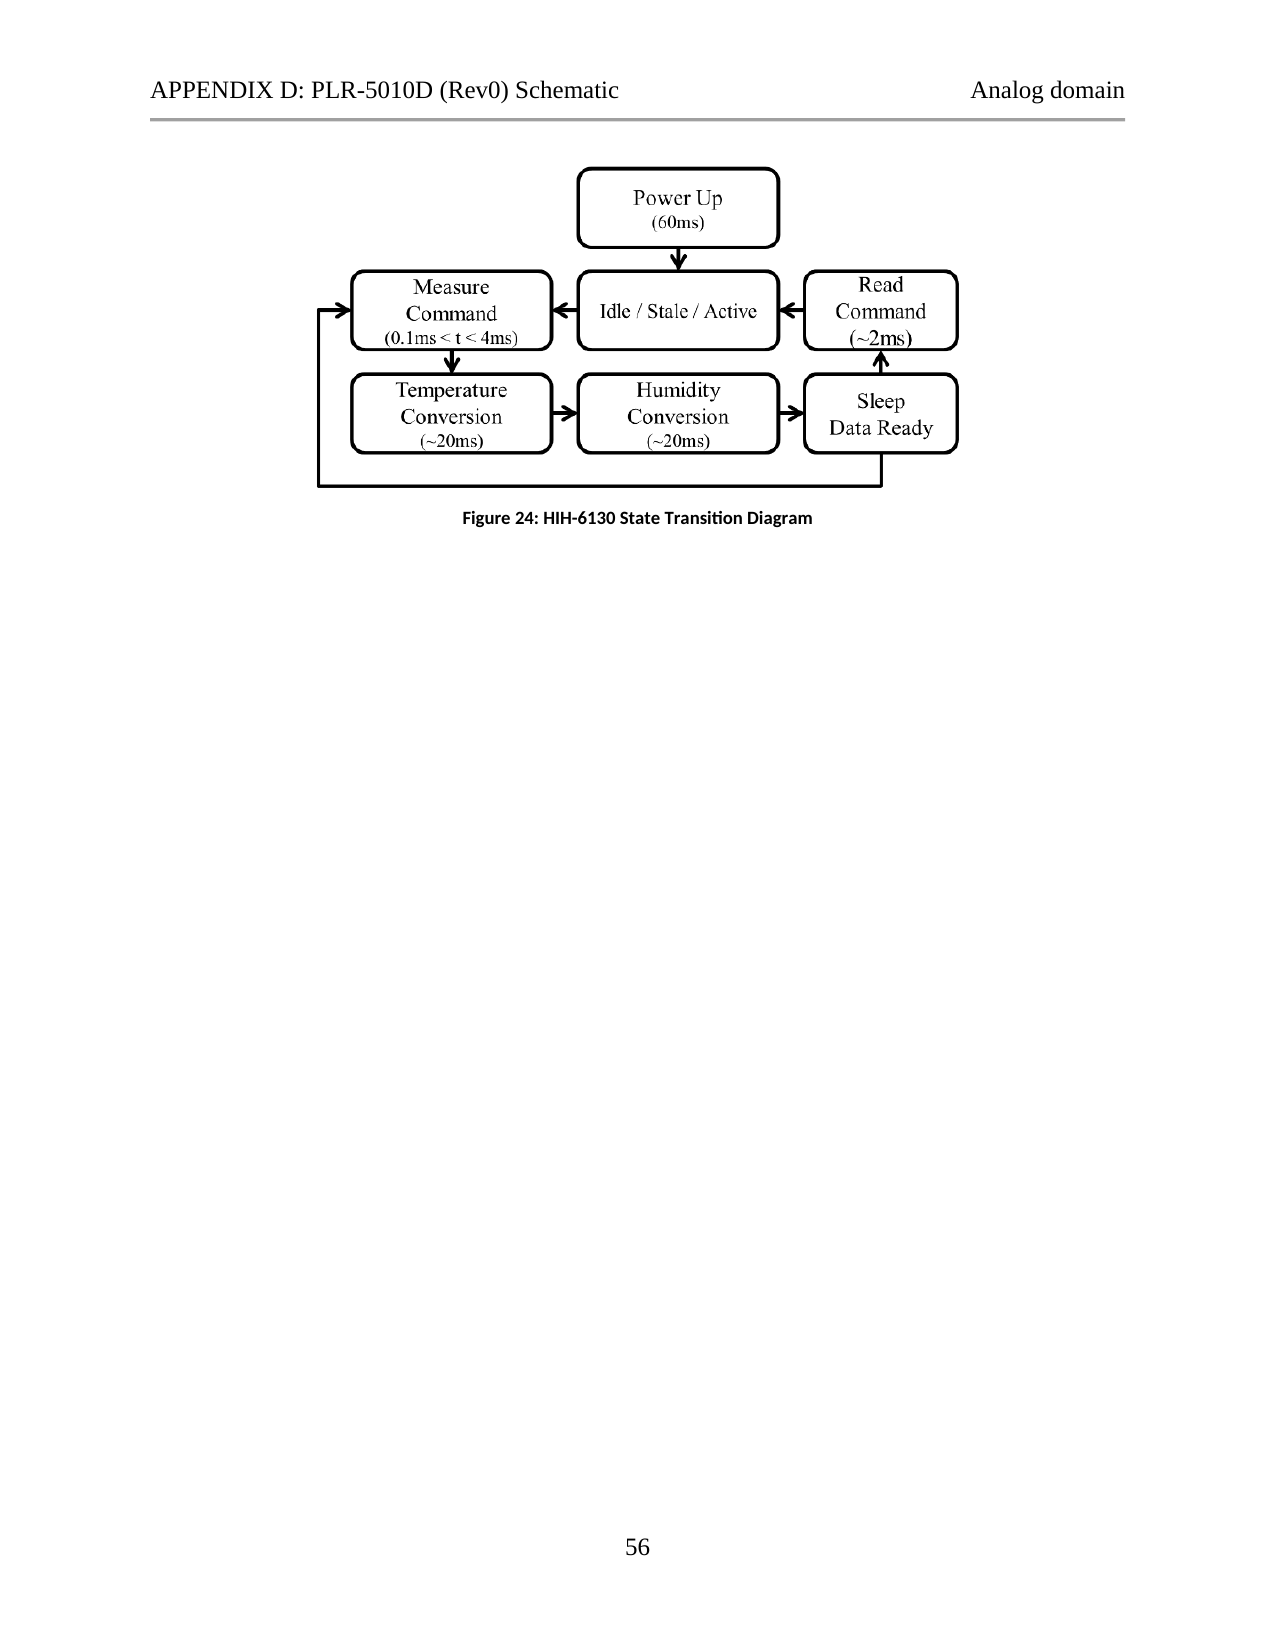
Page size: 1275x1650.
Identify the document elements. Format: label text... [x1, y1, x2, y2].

picture [312, 161, 963, 492]
text Figure 24: HIH-6130 State Transition Diagram [150, 506, 1125, 529]
